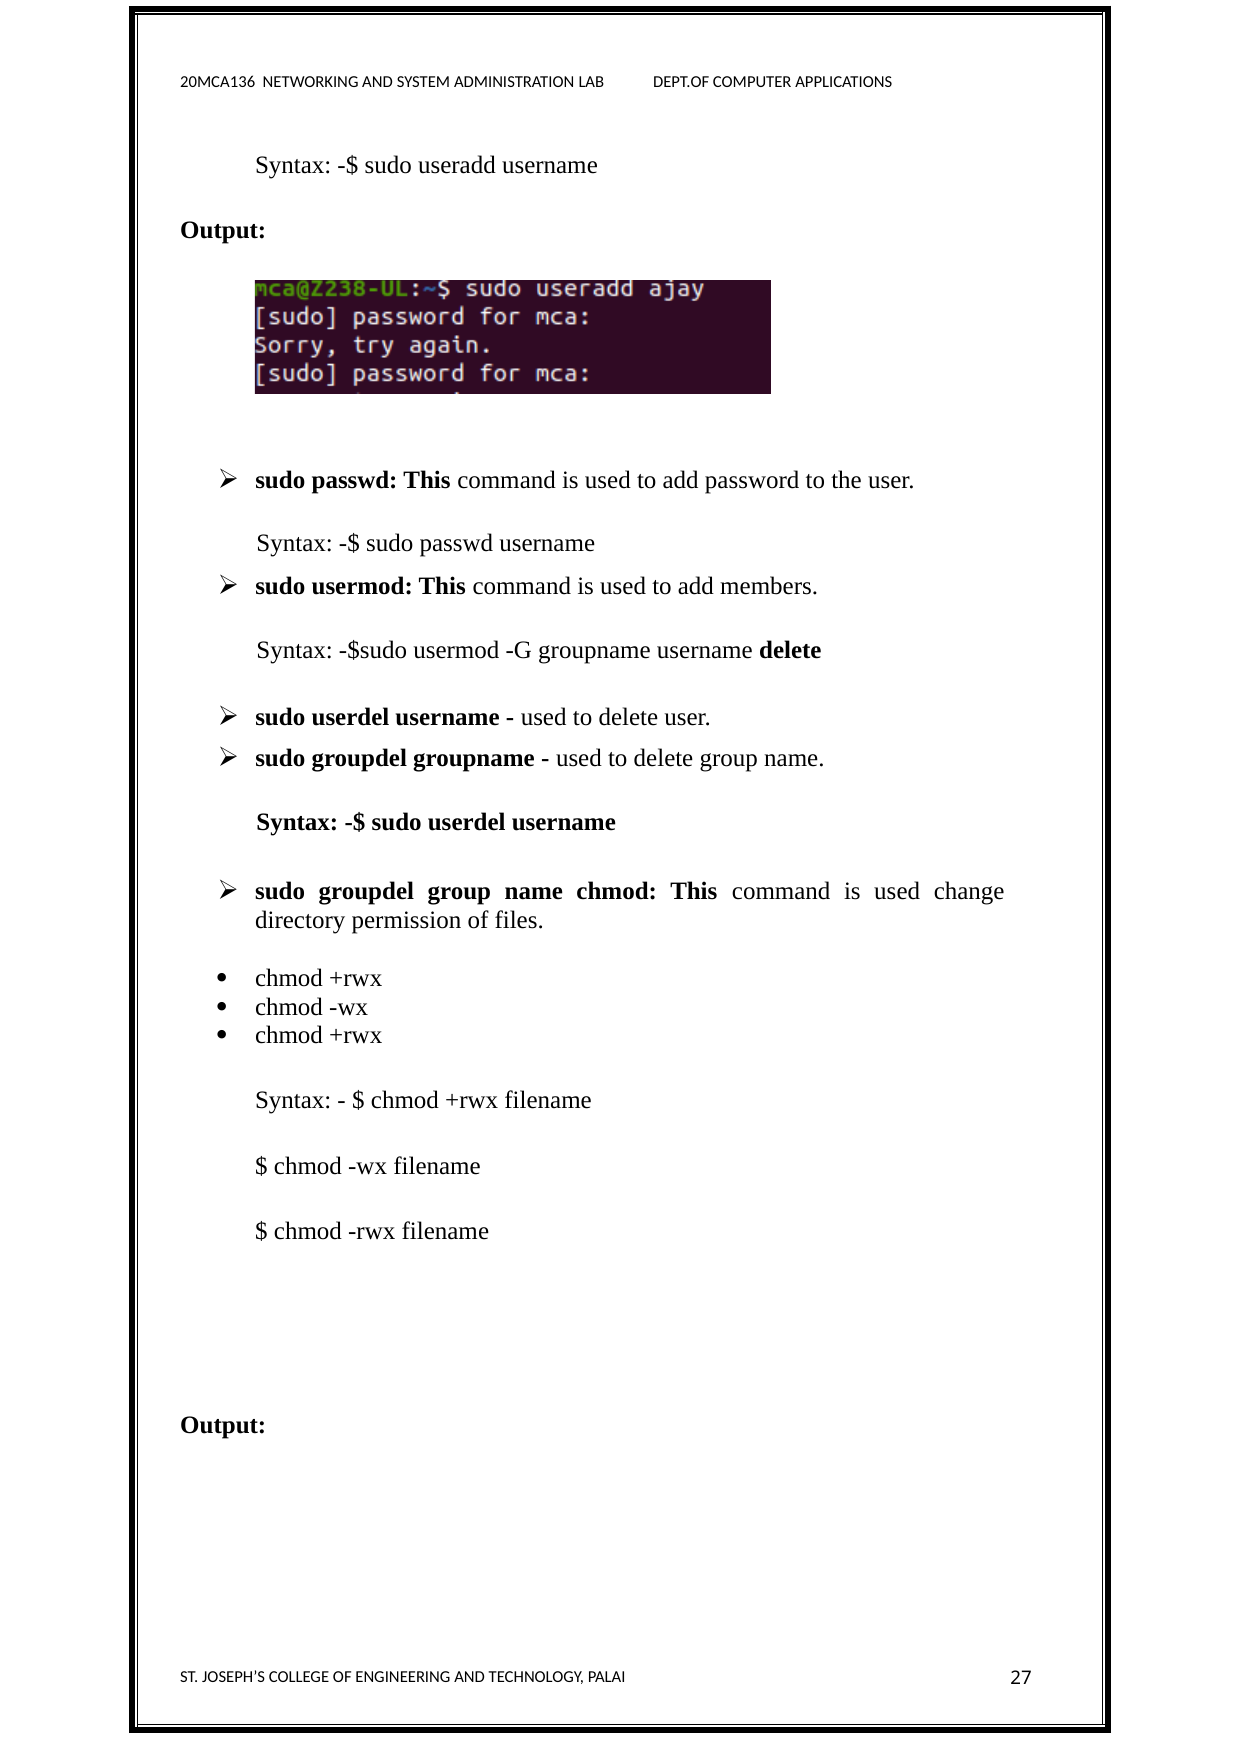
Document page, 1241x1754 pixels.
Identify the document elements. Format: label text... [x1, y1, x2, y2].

picture [254, 280, 771, 394]
list chmod +rwx [217, 963, 1006, 992]
text Syntax: -$ sudo passwd username [256, 528, 1006, 557]
text Output: [180, 215, 1006, 244]
list sudo userdel username - used to delete user. [218, 702, 1005, 732]
list sudo groupdel groupname - used to delete group name. [218, 743, 1005, 772]
list sudo usermod: This command is used to add members. [218, 571, 1005, 601]
text $ chmod -rwx filename [180, 1216, 1006, 1245]
text Syntax: - $ chmod +rwx filename [180, 1086, 1006, 1114]
text Syntax: -$sudo usermod -G groupname username delete [256, 635, 1006, 664]
list chmod -wx [217, 992, 1006, 1020]
subtitle Syntax: -$ sudo userdel username [256, 807, 1005, 836]
list chmod +rwx [217, 1020, 1006, 1049]
text $ chmod -wx filename [180, 1151, 1006, 1179]
list sudo groupdel group name chmod: This command is used change directory permission of files. [217, 876, 1005, 934]
list sudo passwd: This command is used to add password to the user. [218, 465, 1005, 494]
text Syntax: -$ sudo useradd username [180, 150, 1006, 179]
text Output: [180, 1410, 1006, 1439]
